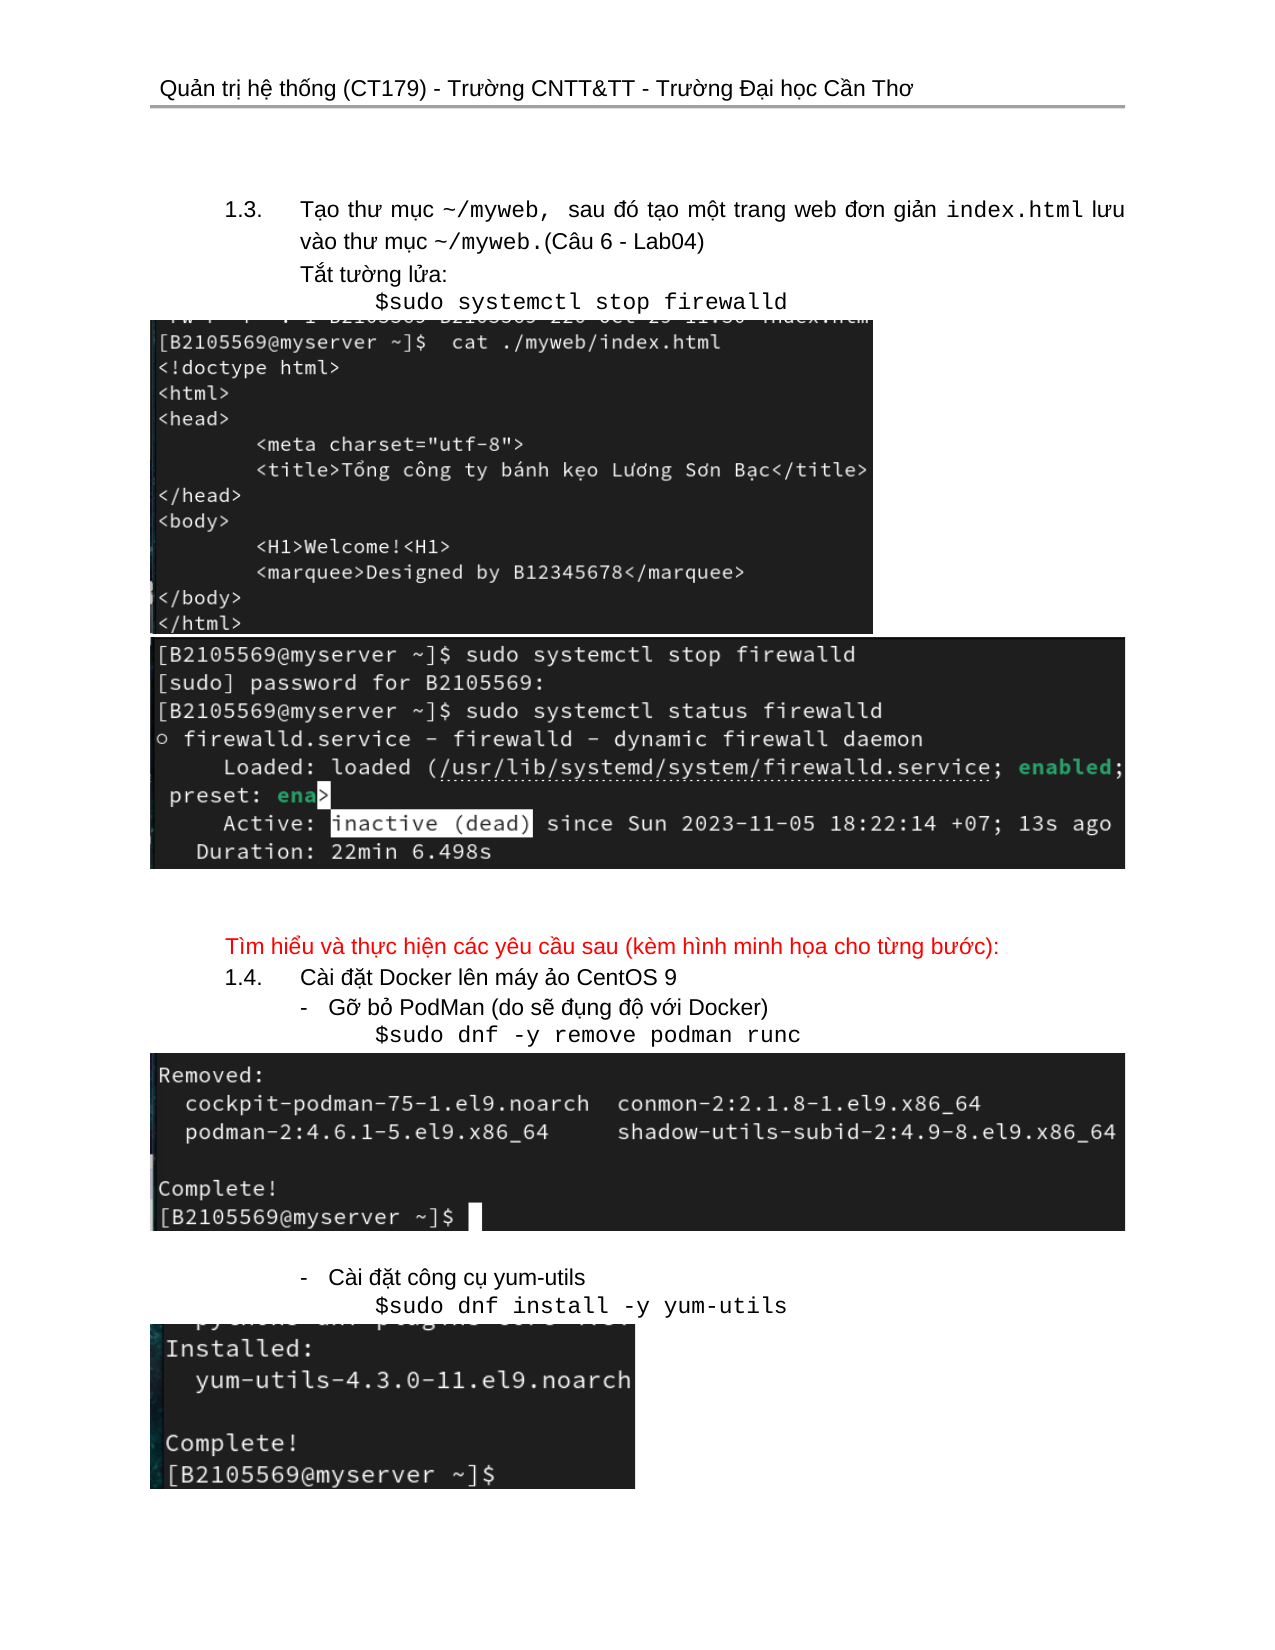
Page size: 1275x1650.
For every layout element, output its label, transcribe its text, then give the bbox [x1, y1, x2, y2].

list Gỡ bỏ PodMan (do sẽ đụng độ với Docker) [300, 994, 1125, 1020]
list Cài đặt Docker lên máy ảo CentOS 9 [262, 963, 1125, 990]
text $sudo dnf install -y yum-utils [300, 1294, 1125, 1321]
picture [150, 1324, 636, 1489]
picture [150, 320, 873, 634]
text Tìm hiểu và thực hiện các yêu cầu sau (kèm hình minh họa cho từng bước): [150, 933, 1125, 959]
picture [150, 1053, 1125, 1231]
text Tắt tường lửa: [225, 261, 1125, 287]
list Cài đặt công cụ yum-utils [300, 1264, 1125, 1291]
list Tạo thư mục ~/myweb, sau đó tạo một trang web đơn giản index.html lưu vào thư mục ~/myweb.(Câu 6 - Lab04) [262, 196, 1125, 256]
text $sudo systemctl stop firewalld [300, 291, 1125, 317]
text $sudo dnf -y remove podman runc [300, 1024, 1125, 1050]
picture [150, 637, 1125, 869]
